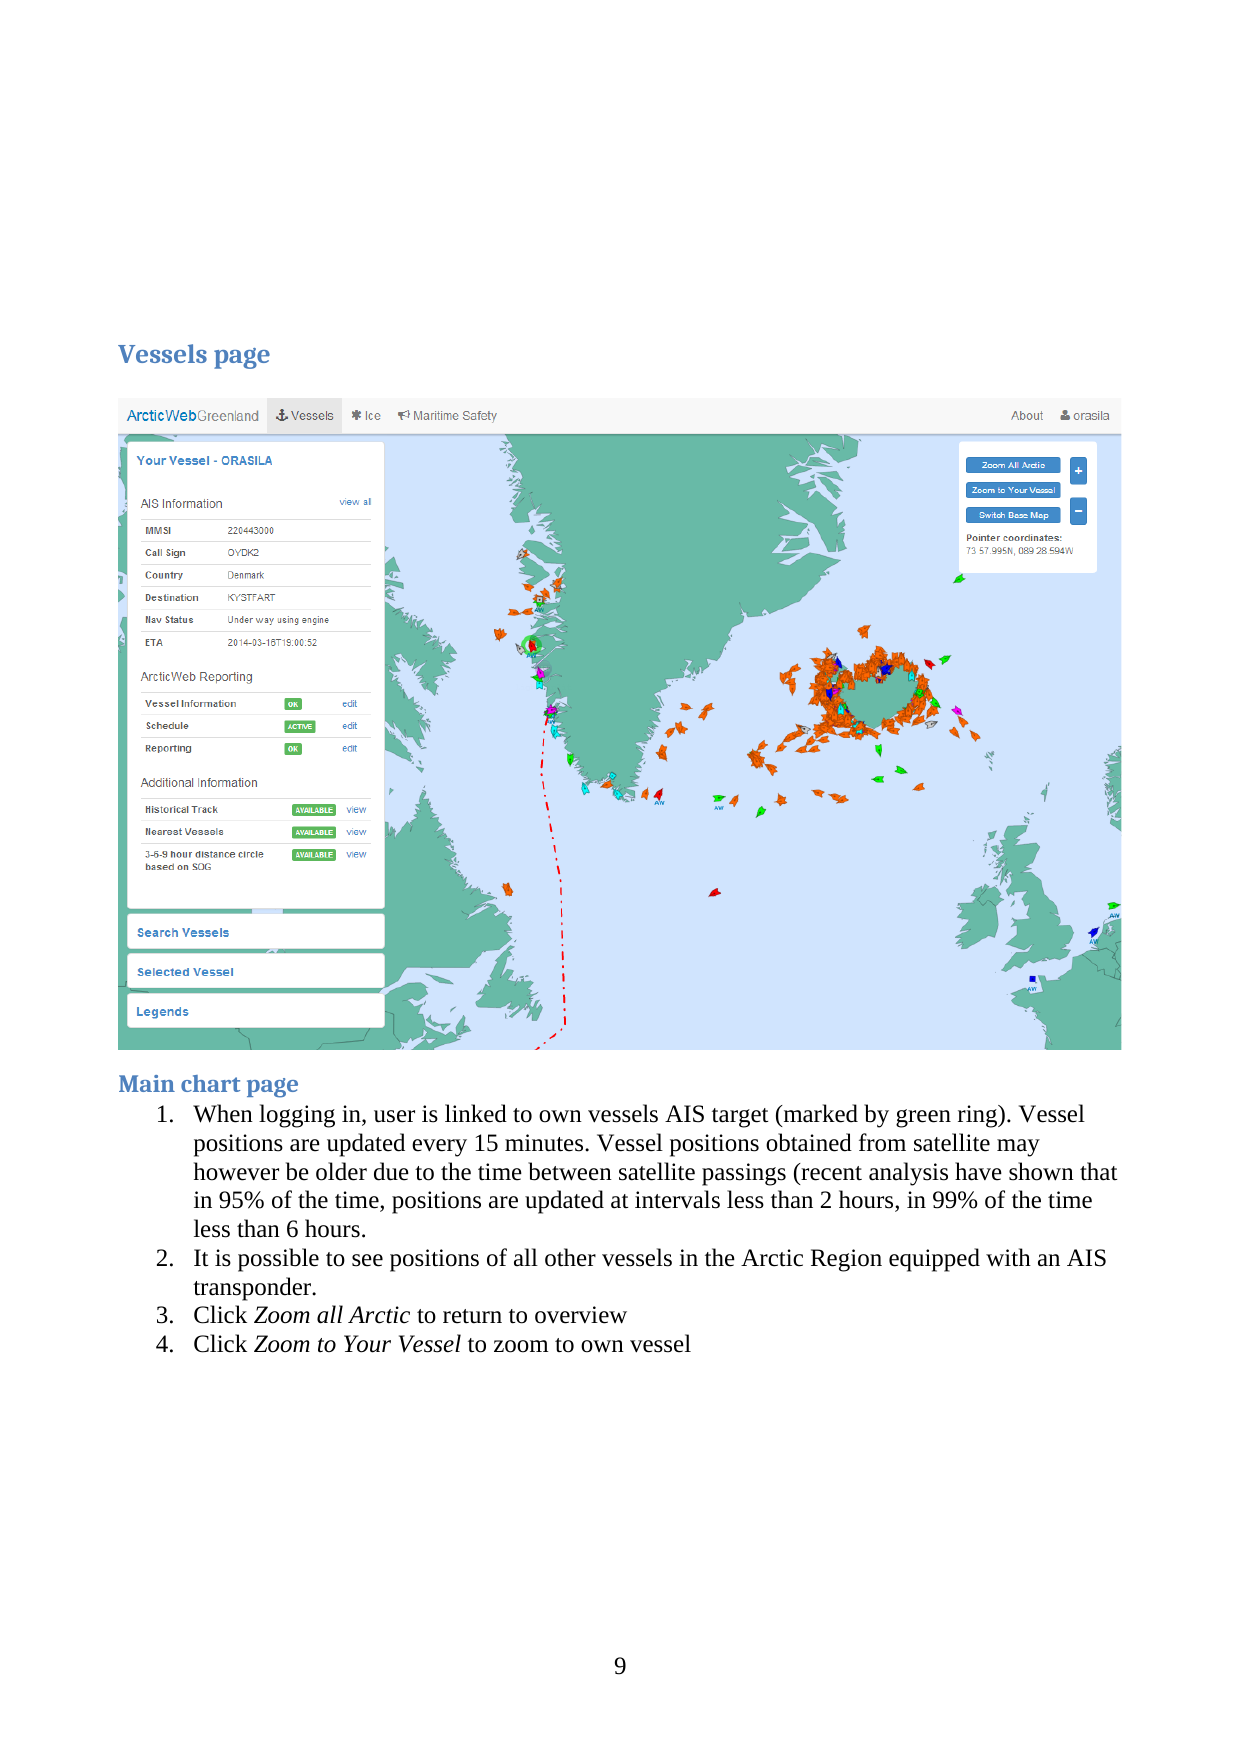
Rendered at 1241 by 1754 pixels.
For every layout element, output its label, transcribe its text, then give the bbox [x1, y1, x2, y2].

list It is possible to see positions of all other vessels in the Arctic Region equipped with an AIS transponder. [156, 1243, 1122, 1300]
list When logging in, user is linked to own vessels AIS target (marked by green ring). Vessel positions are updated every 15 minutes. Vessel positions obtained from satellite may however be older due to the time between satellite passings (recent analysis have shown that in 95% of the time, positions are updated at intervals less than 2 hours, in 99% of the time less than 6 hours. [156, 1099, 1122, 1243]
subtitle Main chart page [118, 1070, 1122, 1099]
subtitle Vessels page [118, 339, 1122, 370]
picture [118, 398, 1122, 1050]
list Click Zoom to Your Vessel to zoom to own vessel [156, 1329, 1122, 1358]
list Click Zoom all Arctic to return to overview [156, 1300, 1122, 1329]
